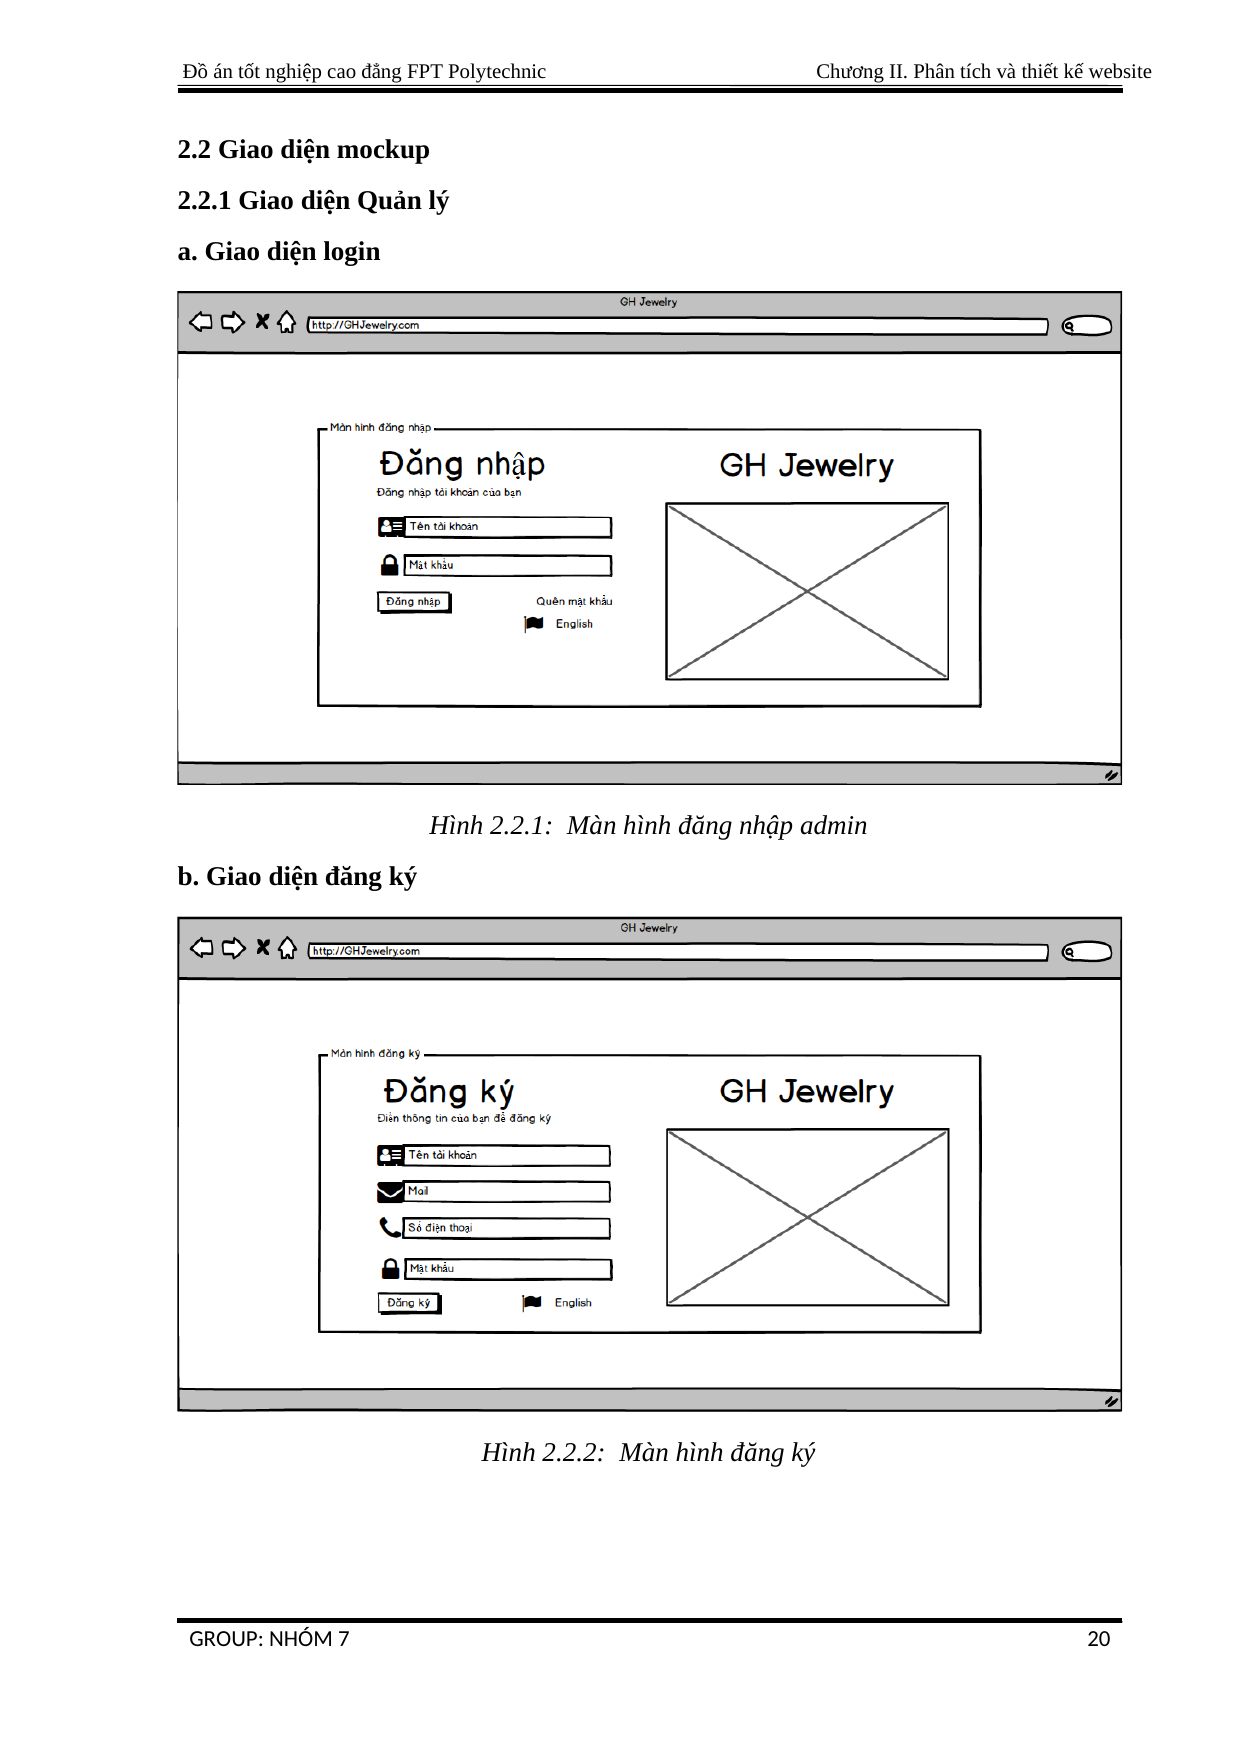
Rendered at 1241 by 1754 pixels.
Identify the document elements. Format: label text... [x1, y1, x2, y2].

text a. Giao diện login [177, 234, 1122, 266]
picture [177, 916, 1123, 1412]
text Hình 2.2.2: Màn hình đăng ký [177, 1436, 1122, 1467]
subtitle 2.2.1 Giao diện Quản lý [177, 184, 1122, 215]
picture [177, 291, 1123, 785]
text Hình 2.2.1: Màn hình đăng nhập admin [177, 809, 1122, 841]
text b. Giao diện đăng ký [177, 860, 1122, 891]
subtitle 2.2 Giao diện mockup [177, 133, 1122, 164]
